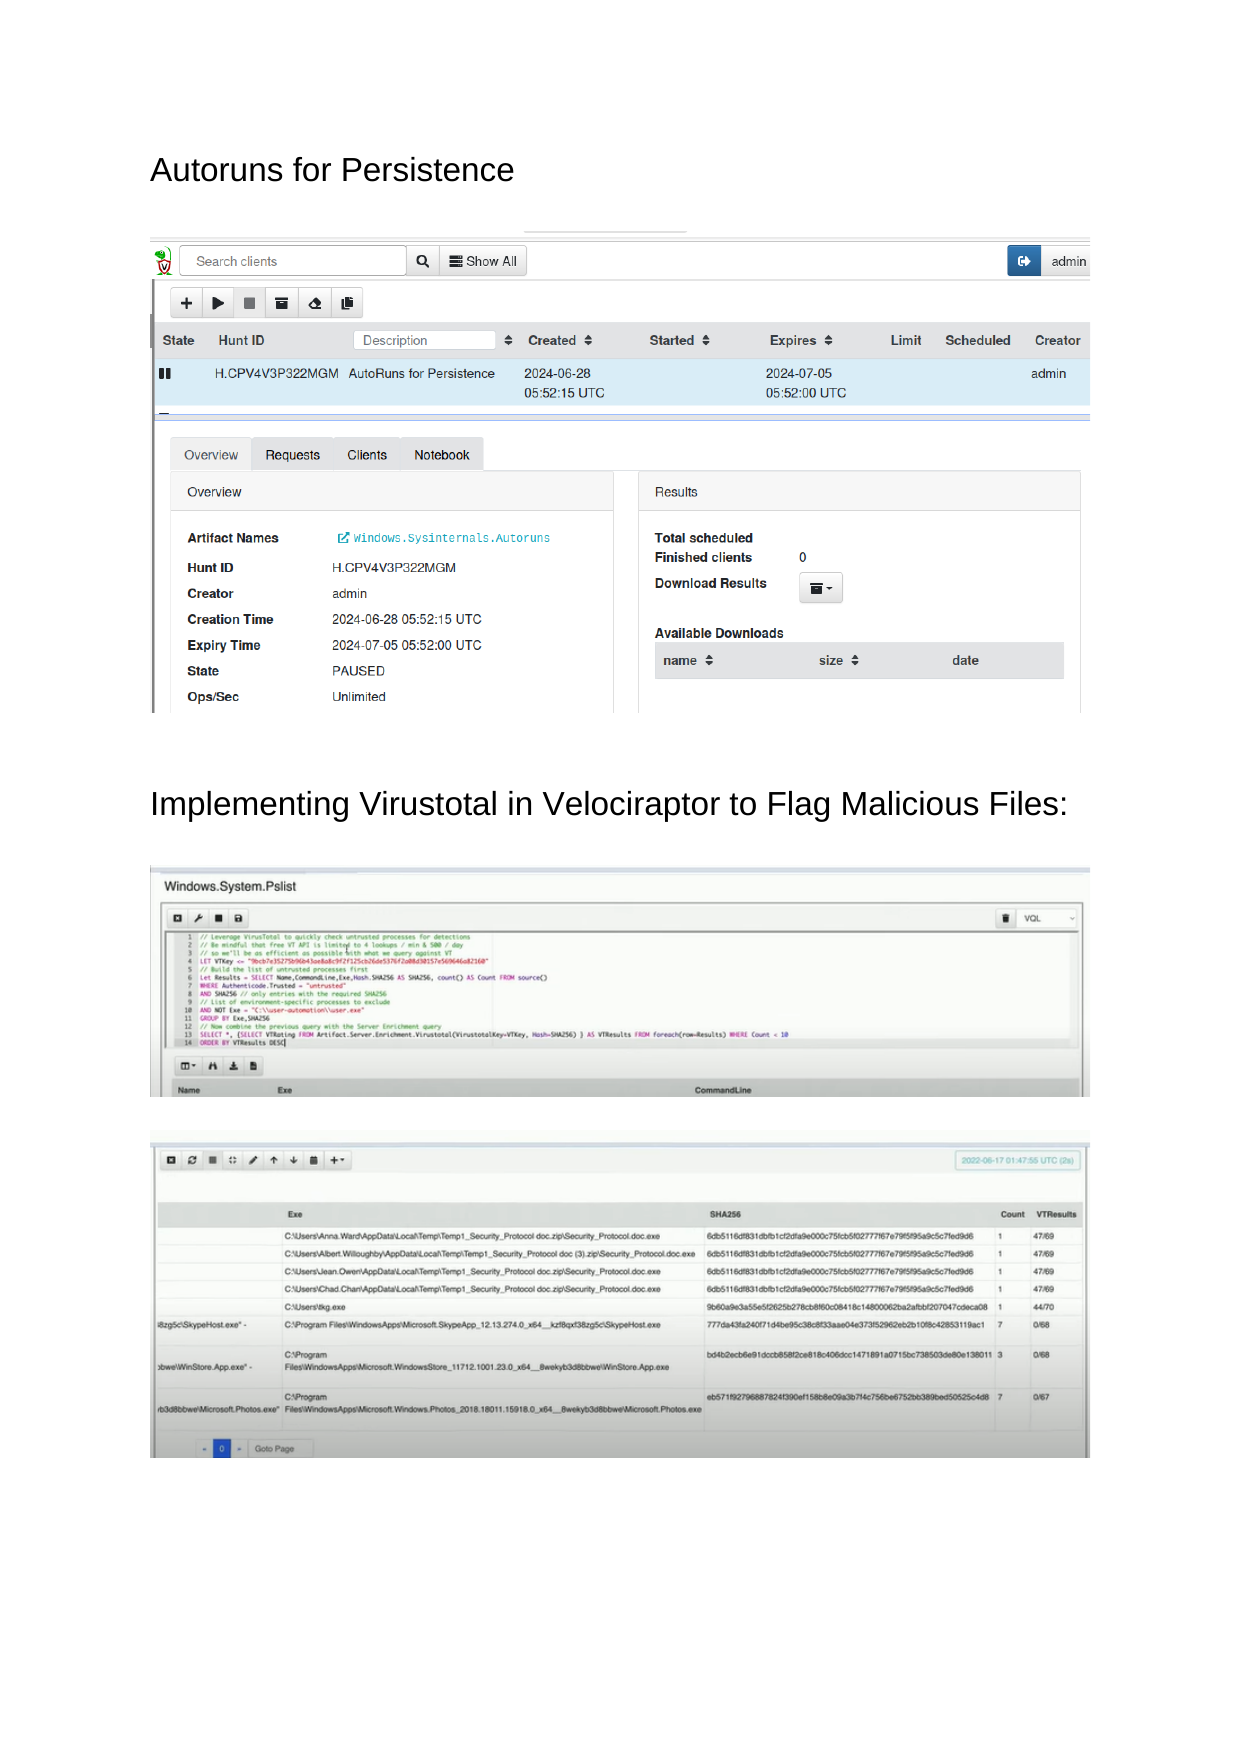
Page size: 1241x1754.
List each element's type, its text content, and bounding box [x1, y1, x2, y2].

picture [150, 1130, 1091, 1458]
subtitle Autoruns for Persistence [150, 150, 1090, 188]
picture [150, 231, 1091, 713]
subtitle Implementing Virustotal in Velociraptor to Flag Malicious Files: [150, 784, 1090, 822]
picture [150, 865, 1091, 1097]
